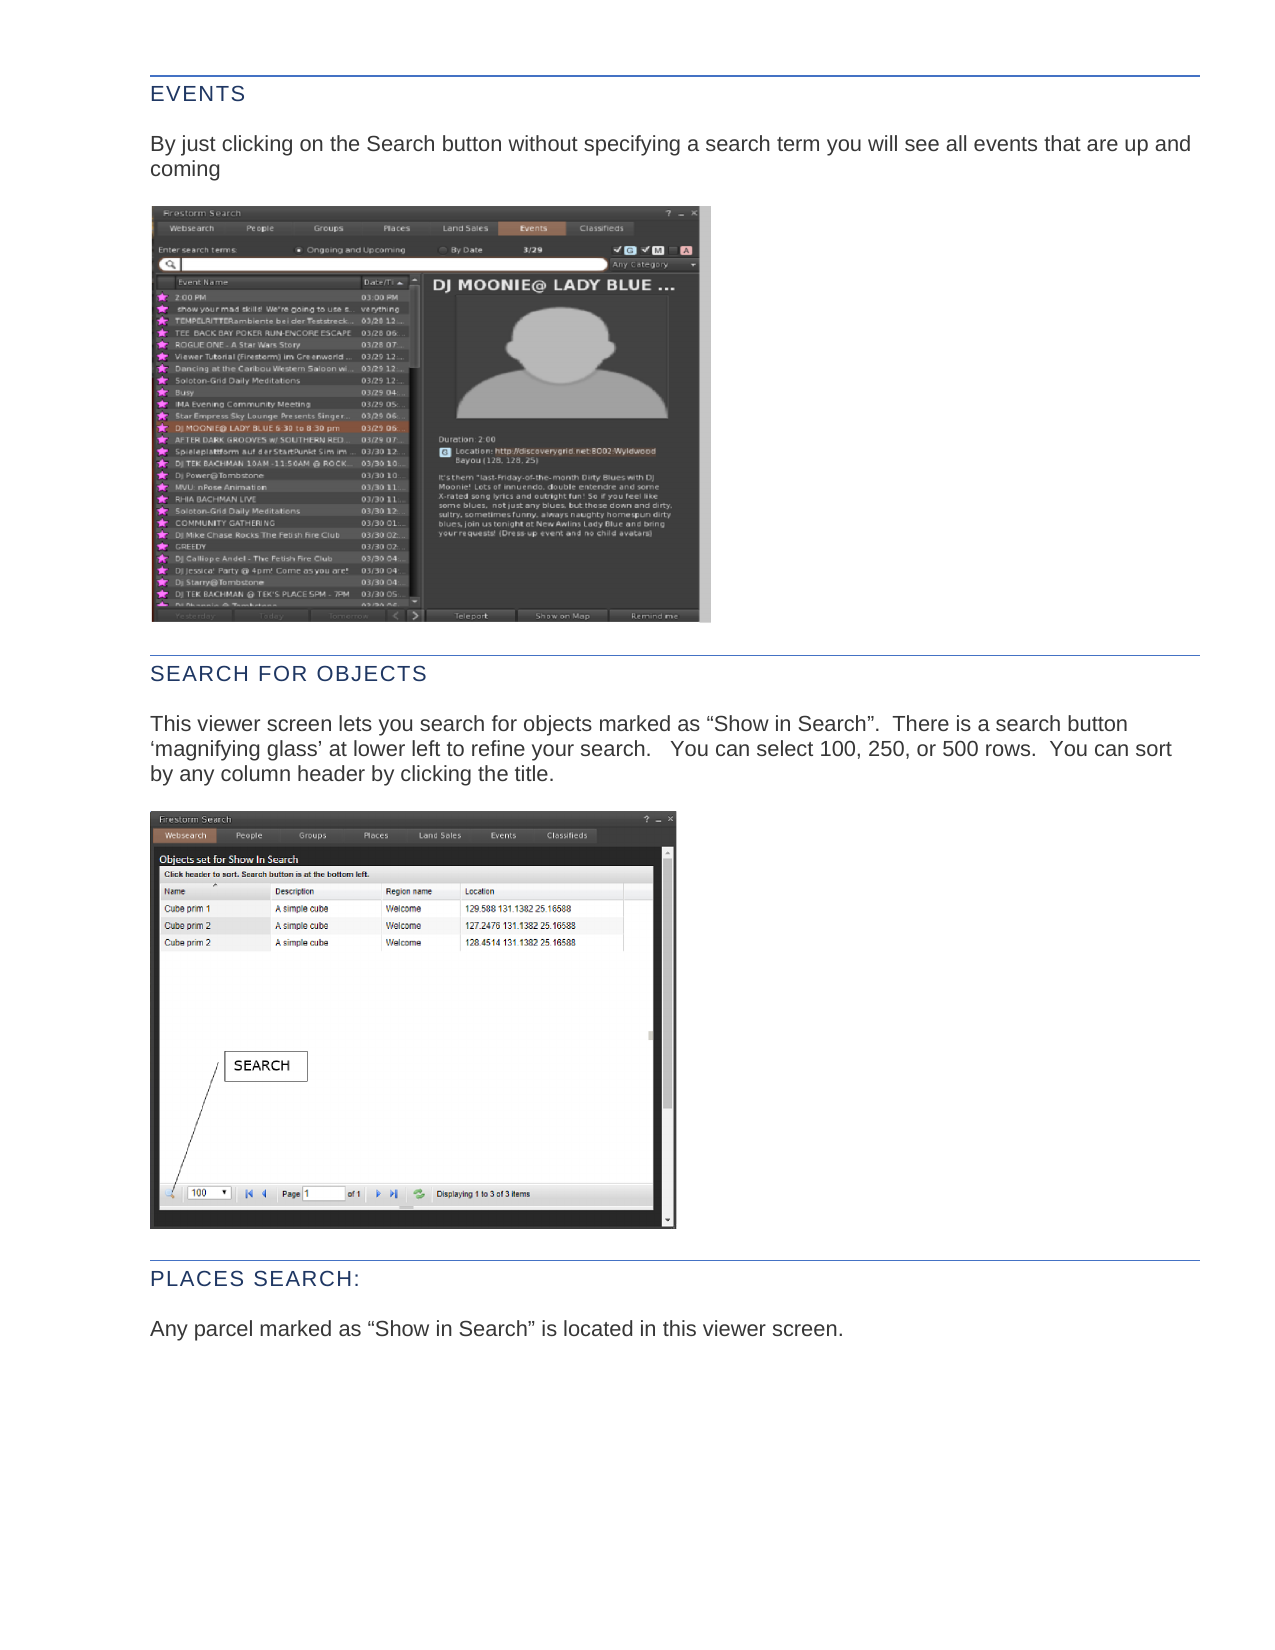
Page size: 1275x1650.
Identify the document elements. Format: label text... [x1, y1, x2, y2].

text This viewer screen lets you search for objects marked as “Show in Search”. There is a search button ‘magnifying glass’ at lower left to refine your search. You can select 100, 250, or 500 rows. You can sort by any column header by clicking the title. [150, 711, 1200, 786]
text By just clicking on the Search button without specifying a search term you will see all events that are up and coming [150, 131, 1200, 181]
subtitle Events [150, 77, 1200, 106]
subtitle Search for Objects [150, 656, 1200, 686]
text Any parcel marked as “Show in Search” is located in this viewer screen. [150, 1316, 1200, 1341]
subtitle Places search: [150, 1261, 1200, 1291]
picture [150, 811, 677, 1229]
picture [150, 206, 711, 624]
